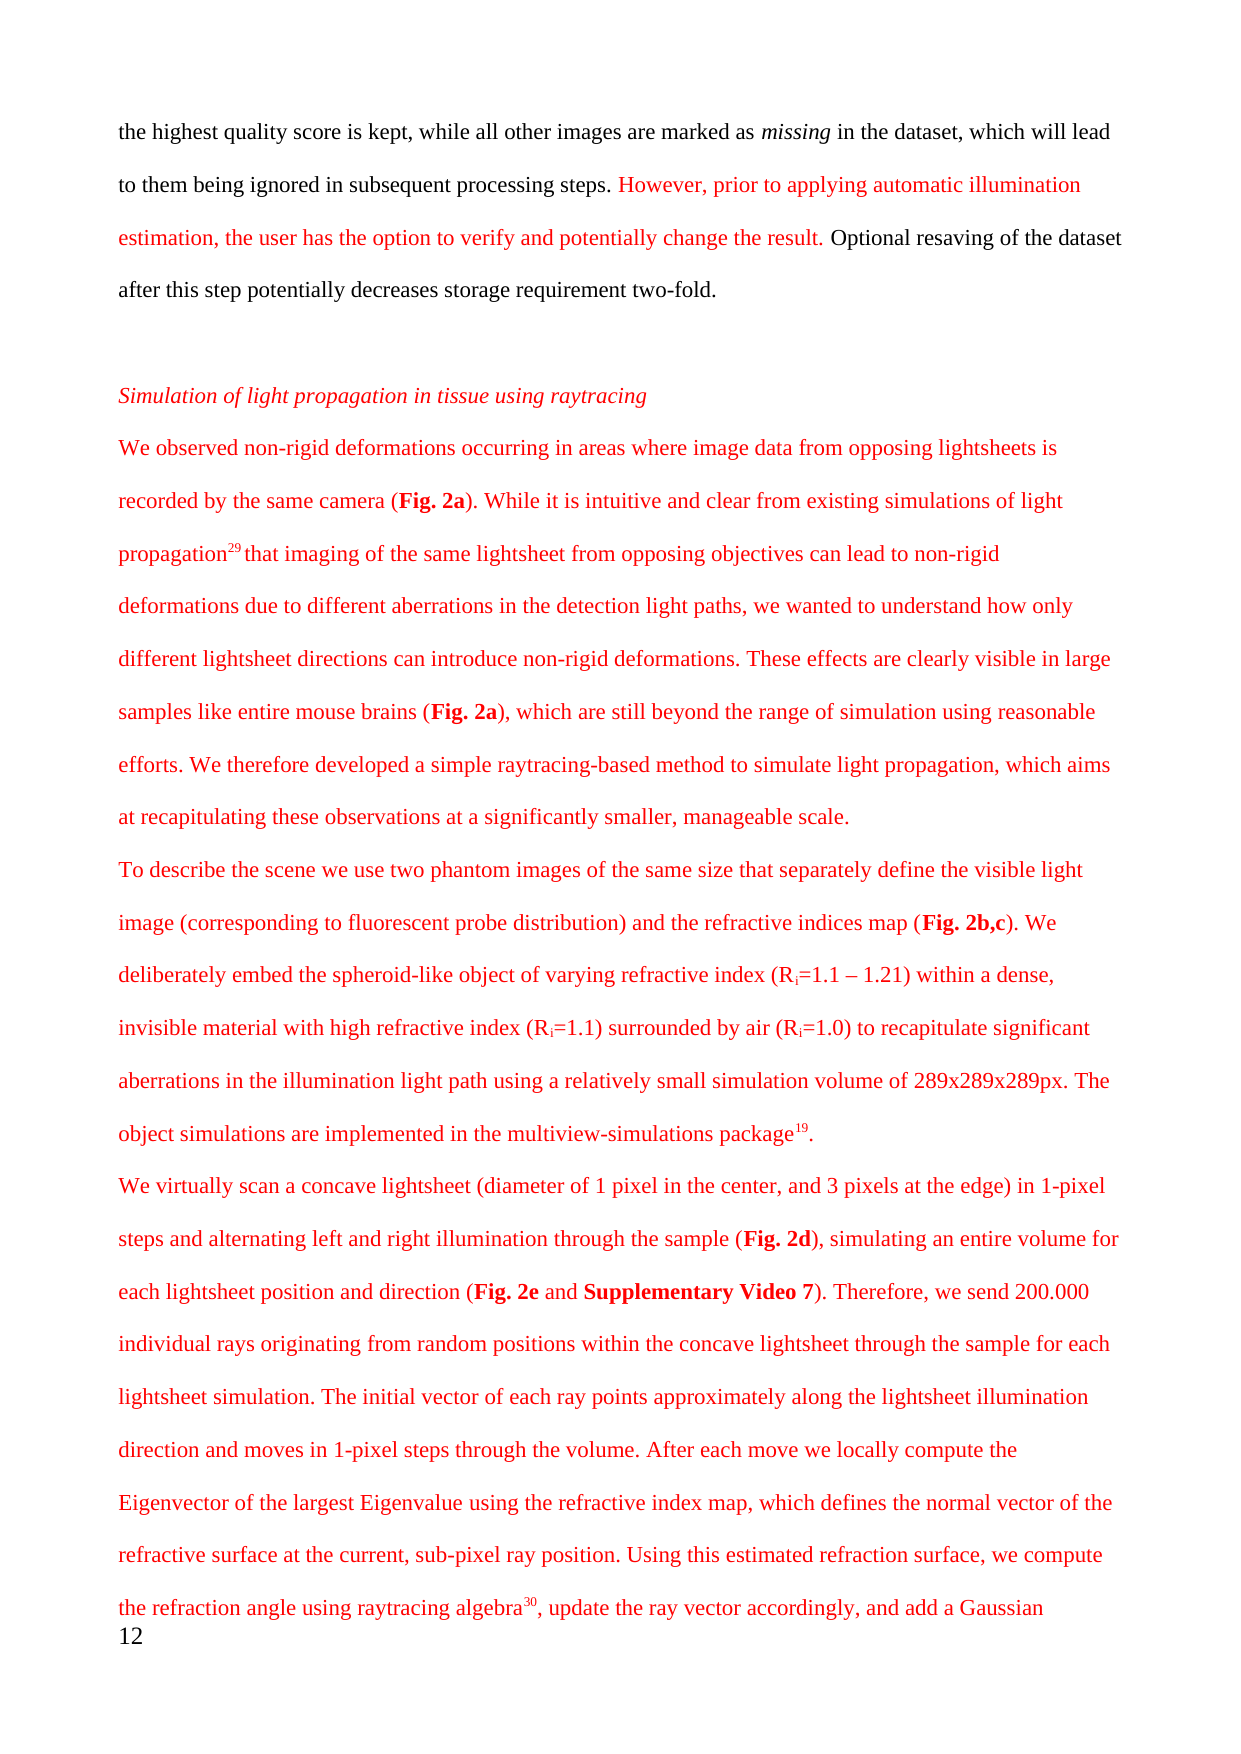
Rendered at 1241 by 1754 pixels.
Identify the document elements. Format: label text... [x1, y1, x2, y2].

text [118, 118, 1122, 303]
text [118, 1172, 1122, 1620]
text To describe the scene we use two phantom images of the same size that separately define the visible light image (corresponding to fluorescent probe distribution) and the refractive indices map (Fig. 2b,c). We deliberately embed the spheroid-like object of varying refractive index (Ri=1.1 – 1.21) within a dense, invisible material with high refractive index (Ri=1.1) surrounded by air (Ri=1.0) to recapitulate significant aberrations in the illumination light path using a relatively small simulation volume of 289x289x289px. The object simulations are implemented in the multiview-simulations package19. [118, 856, 1122, 1146]
text Simulation of light propagation in tissue using raytracing [118, 382, 1122, 408]
text We observed non-rigid deformations occurring in areas where image data from opposing lightsheets is recorded by the same camera (Fig. 2a). While it is intuitive and clear from existing simulations of light propagation29 that imaging of the same lightsheet from opposing objectives can lead to non-rigid deformations due to different aberrations in the detection light paths, we wanted to understand how only different lightsheet directions can introduce non-rigid deformations. These effects are clearly visible in large samples like entire mouse brains (Fig. 2a), which are still beyond the range of simulation using reasonable efforts. We therefore developed a simple raytracing-based method to simulate light propagation, which aims at recapitulating these observations at a significantly smaller, manageable scale. [118, 434, 1122, 830]
